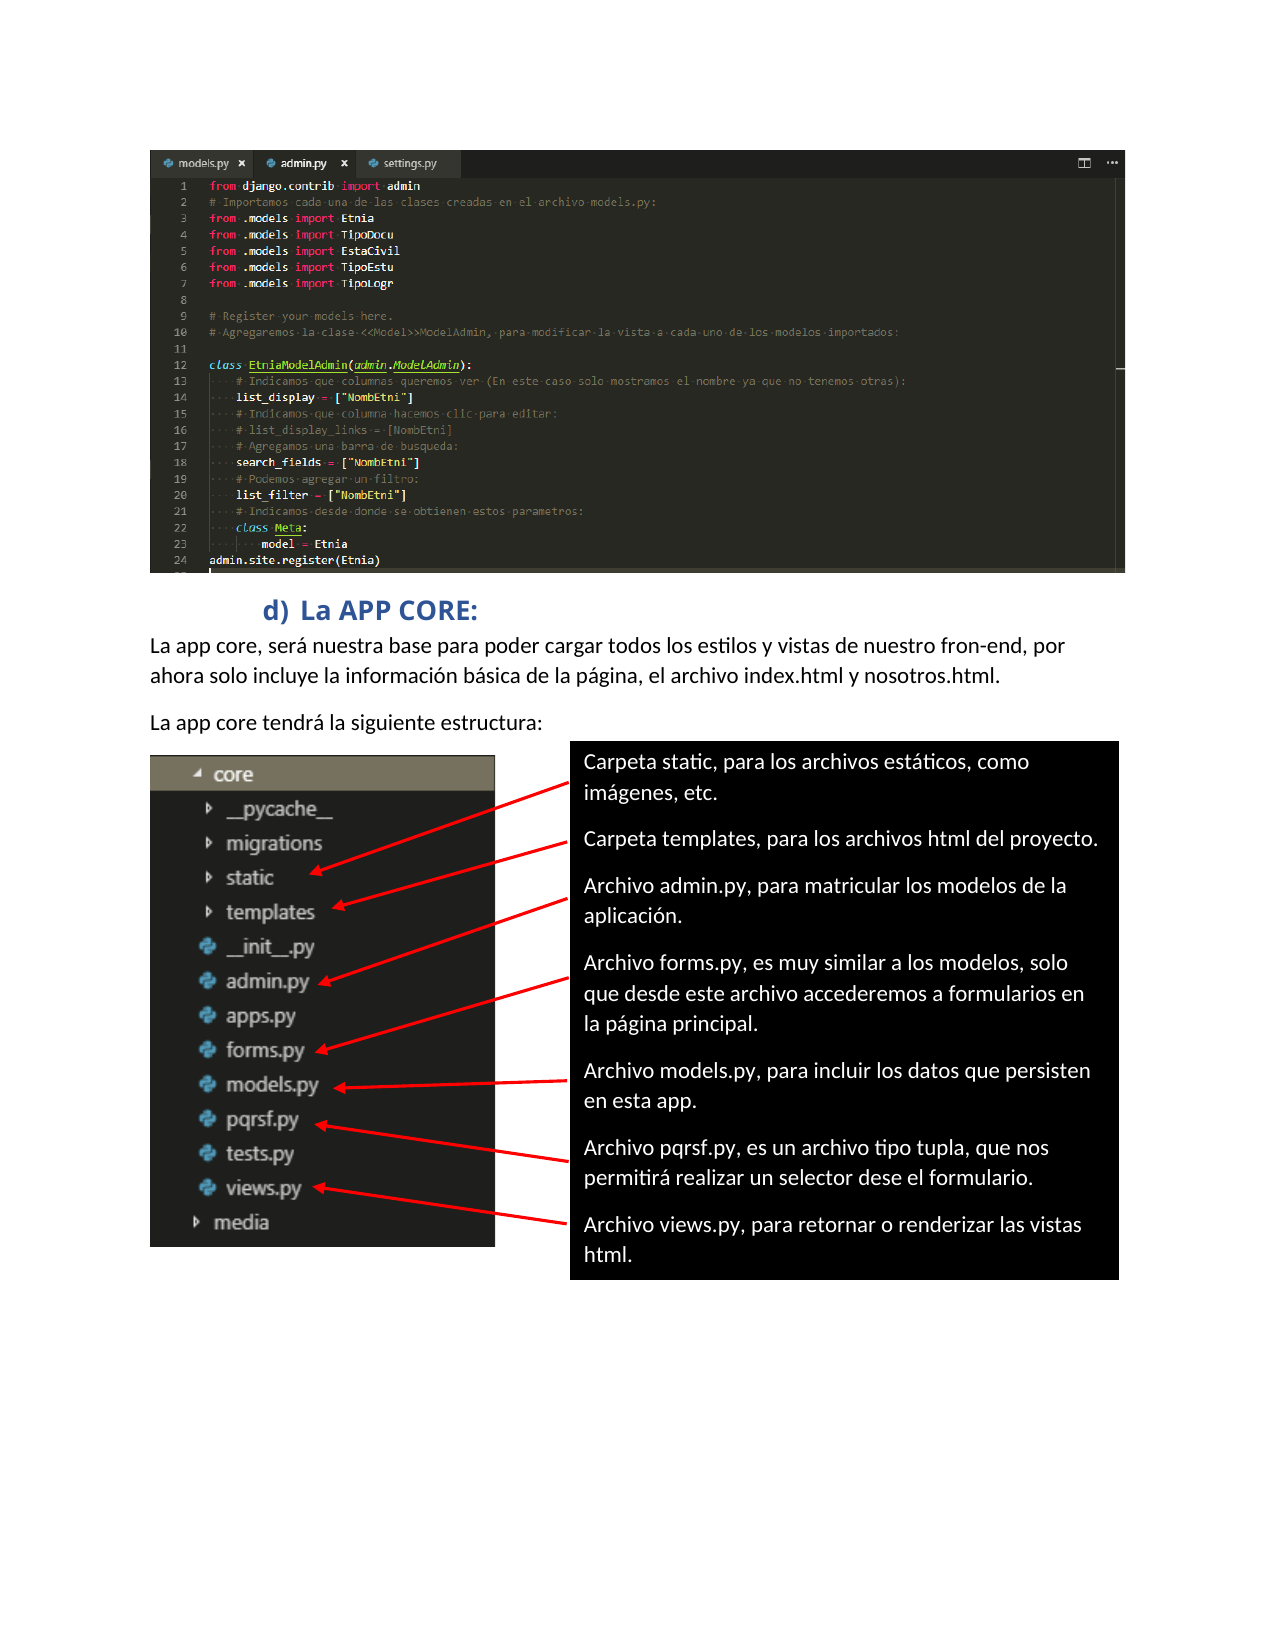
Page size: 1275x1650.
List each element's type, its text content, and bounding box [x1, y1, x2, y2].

text La app core, será nuestra base para poder cargar todos los estilos y vistas de nuestro fron-end, por ahora solo incluye la información básica de la página, el archivo index.html y nosotros.html. [150, 631, 1125, 689]
text La app core tendrá la siguiente estructura: [150, 708, 1125, 736]
picture [150, 755, 496, 1247]
picture [150, 150, 1125, 573]
subtitle La APP CORE: [262, 591, 1125, 628]
